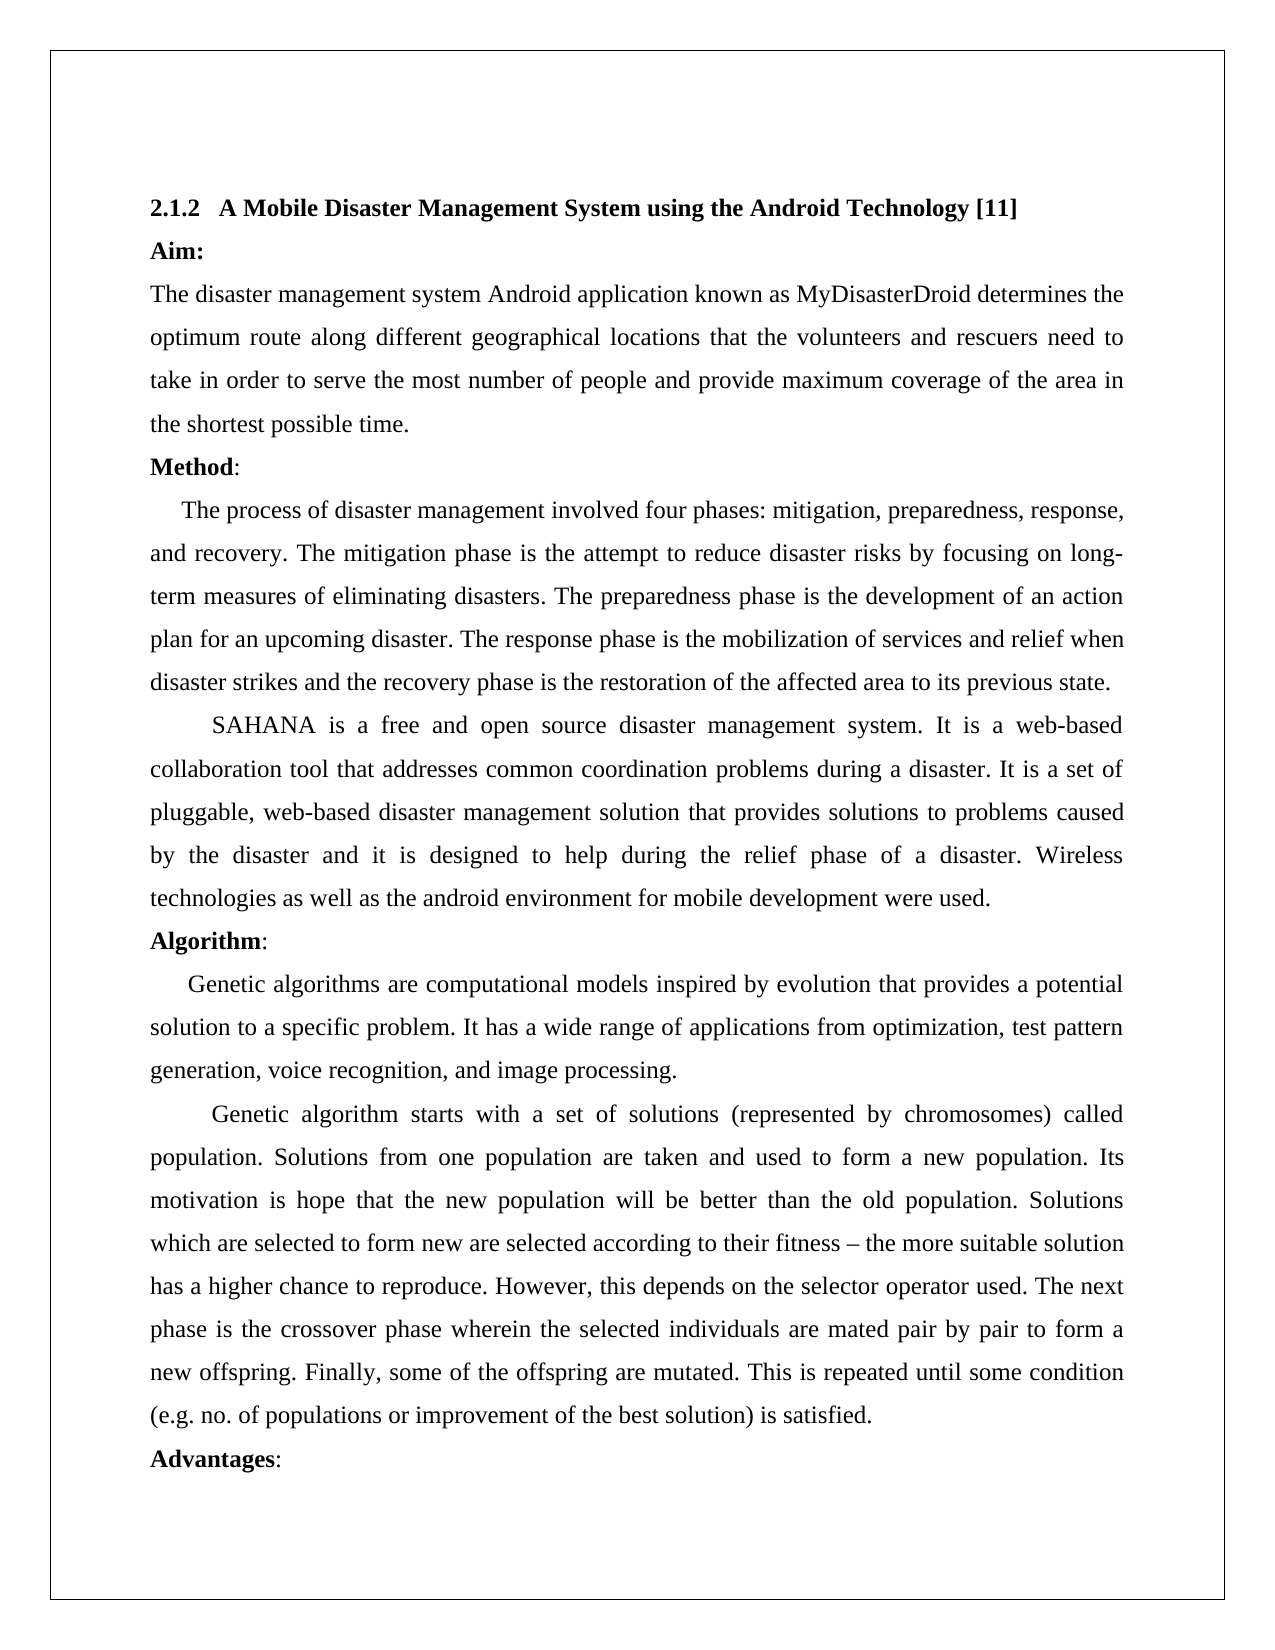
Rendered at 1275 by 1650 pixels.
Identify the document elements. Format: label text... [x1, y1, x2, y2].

text Advantages: [150, 1444, 1125, 1472]
text Algorithm: [150, 926, 1125, 955]
text Genetic algorithms are computational models inspired by evolution that provides a potential solution to a specific problem. It has a wide range of applications from optimization, test pattern generation, voice recognition, and image processing. [150, 969, 1125, 1084]
text Genetic algorithm starts with a set of solutions (represented by chromosomes) called population. Solutions from one population are taken and used to form a new population. Its motivation is hope that the new population will be better than the old population. Solutions which are selected to form new are selected according to their fitness – the more suitable solution has a higher chance to reproduce. However, this depends on the selector operator used. The next phase is the crossover phase wherein the selected individuals are mated pair by pair to form a new offspring. Finally, some of the offspring are mutated. This is repeated until some condition (e.g. no. of populations or improvement of the best solution) is satisfied. [150, 1099, 1125, 1429]
text SAHANA is a free and open source disaster management system. It is a web-based collaboration tool that addresses common coordination problems during a disaster. It is a set of pluggable, web-based disaster management solution that provides solutions to problems caused by the disaster and it is designed to help during the relief phase of a disaster. Wireless technologies as well as the android environment for mobile development were used. [150, 711, 1125, 912]
text Method: [150, 452, 1125, 481]
text The process of disaster management involved four phases: mitigation, preparedness, response, and recovery. The mitigation phase is the attempt to reduce disaster risks by focusing on long-term measures of eliminating disasters. The preparedness phase is the development of an action plan for an upcoming disaster. The response phase is the mobilization of services and relief when disaster strikes and the recovery phase is the restoration of the affected area to its previous state. [150, 495, 1125, 696]
text Aim: [150, 236, 1125, 265]
text 2.1.2 A Mobile Disaster Management System using the Android Technology [11] [150, 193, 1125, 222]
text The disaster management system Android application known as MyDisasterDroid determines the optimum route along different geographical locations that the volunteers and rescuers need to take in order to serve the most number of people and provide maximum coverage of the area in the shortest possible time. [150, 279, 1125, 437]
